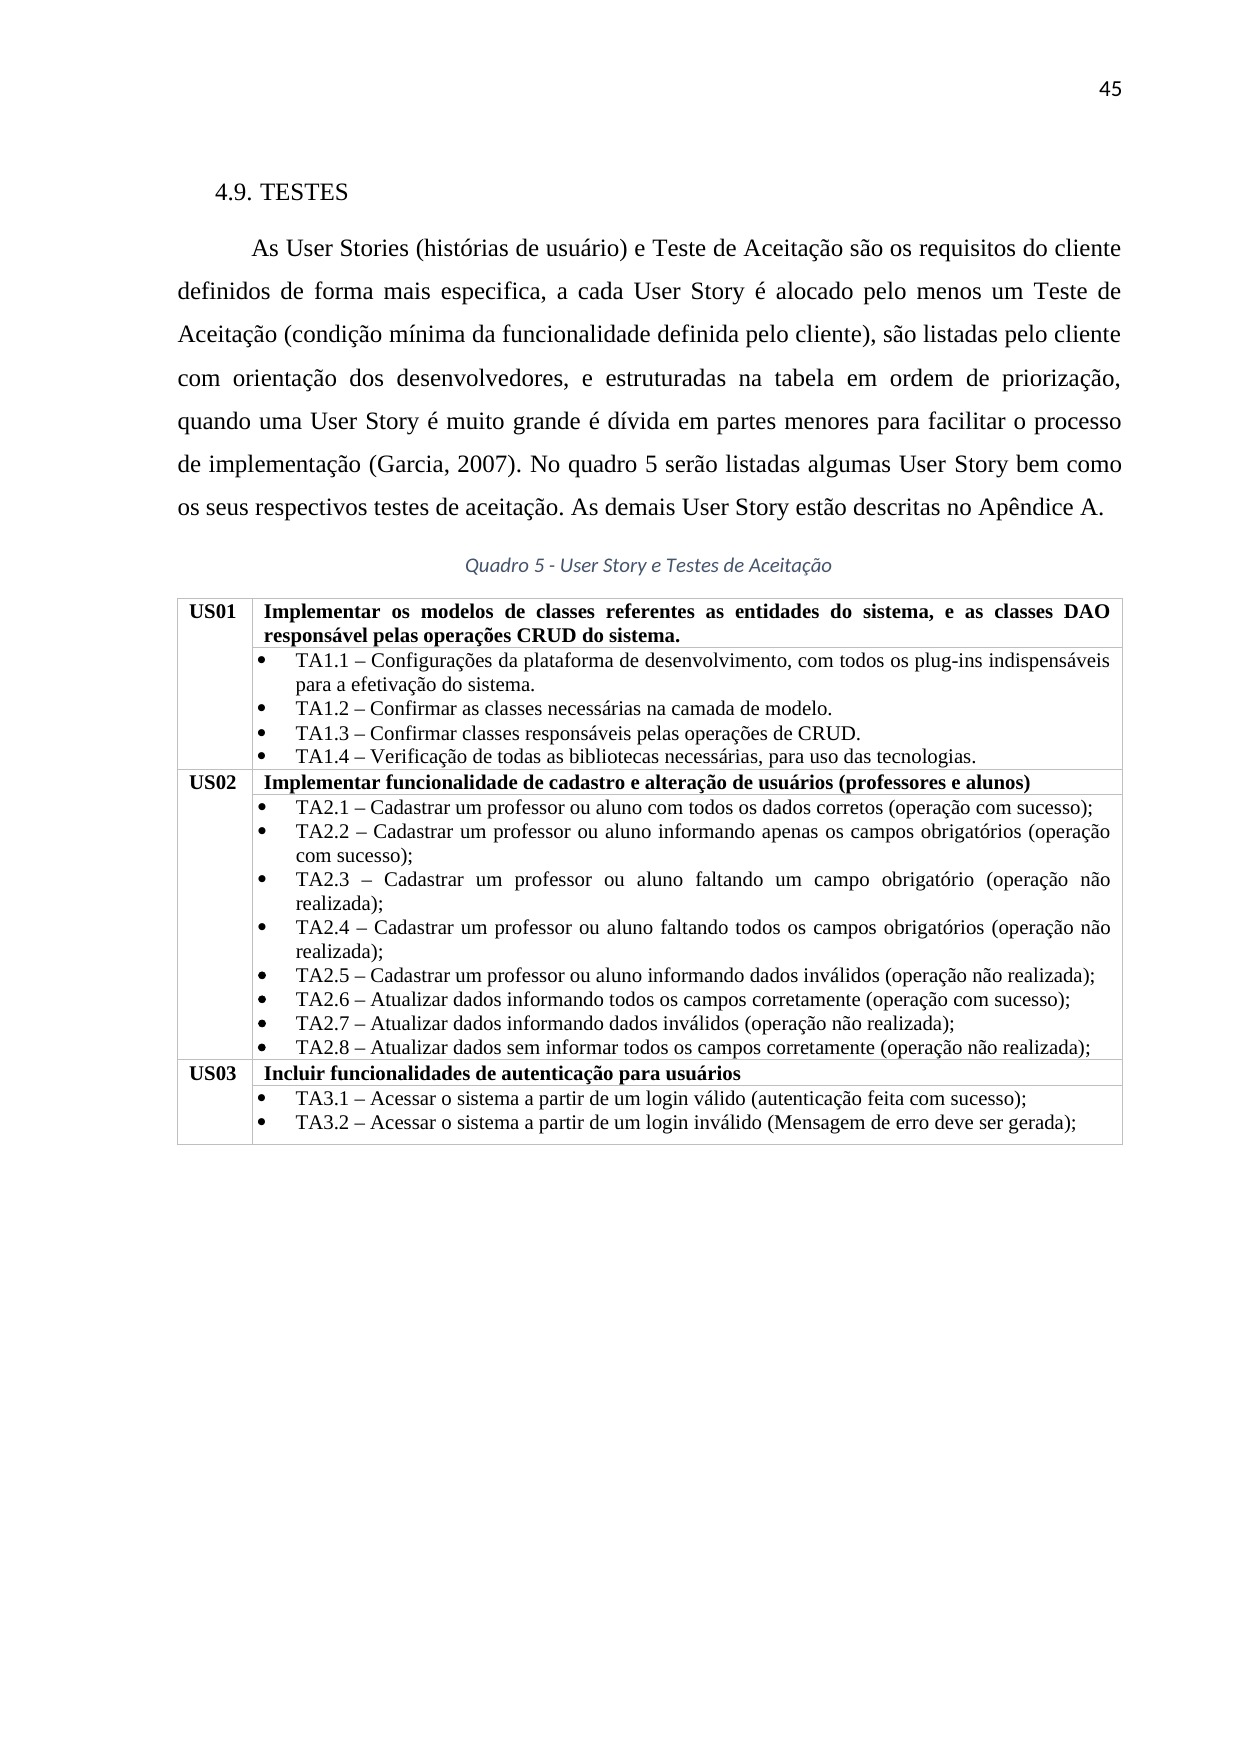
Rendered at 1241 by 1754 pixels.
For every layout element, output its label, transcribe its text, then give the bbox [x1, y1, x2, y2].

table_cell Implementar funcionalidade de cadastro e alteração de usuários (professores e alunos) [253, 770, 1122, 794]
table_header US01 [178, 599, 252, 768]
table_cell TA3.1 – Acessar o sistema a partir de um login válido (autenticação feita com sucesso); TA3.2 – Acessar o sistema a partir de um login inválido (Mensagem de erro deve ser gerada); [253, 1086, 1122, 1144]
table_cell US02 [178, 770, 252, 1059]
table_header Implementar os modelos de classes referentes as entidades do sistema, e as classes DAO responsável pelas operações CRUD do sistema. [253, 599, 1122, 647]
text Quadro 5 - User Story e Testes de Aceitação [177, 552, 1122, 577]
table_cell Incluir funcionalidades de autenticação para usuários [253, 1060, 1122, 1084]
subtitle TESTES [215, 177, 1122, 206]
text As User Stories (histórias de usuário) e Teste de Aceitação são os requisitos do cliente definidos de forma mais especifica, a cada User Story é alocado pelo menos um Teste de Aceitação (condição mínima da funcionalidade definida pelo cliente), são listadas pelo cliente com orientação dos desenvolvedores, e estruturadas na tabela em ordem de priorização, quando uma User Story é muito grande é dívida em partes menores para facilitar o processo de implementação (Garcia, 2007). No quadro 5 serão listadas algumas User Story bem como os seus respectivos testes de aceitação. As demais User Story estão descritas no Apêndice A. [177, 233, 1122, 521]
table_cell US03 [178, 1060, 252, 1144]
table_cell TA2.1 – Cadastrar um professor ou aluno com todos os dados corretos (operação com sucesso); TA2.2 – Cadastrar um professor ou aluno informando apenas os campos obrigatórios (operação com sucesso); TA2.3 – Cadastrar um professor ou aluno faltando um campo obrigatório (operação não realizada); TA2.4 – Cadastrar um professor ou aluno faltando todos os campos obrigatórios (operação não realizada); TA2.5 – Cadastrar um professor ou aluno informando dados inválidos (operação não realizada); TA2.6 – Atualizar dados informando todos os campos corretamente (operação com sucesso); TA2.7 – Atualizar dados informando dados inválidos (operação não realizada); TA2.8 – Atualizar dados sem informar todos os campos corretamente (operação não realizada); [253, 795, 1122, 1059]
table_cell TA1.1 – Configurações da plataforma de desenvolvimento, com todos os plug-ins indispensáveis para a efetivação do sistema. TA1.2 – Confirmar as classes necessárias na camada de modelo. TA1.3 – Confirmar classes responsáveis pelas operações de CRUD. TA1.4 – Verificação de todas as bibliotecas necessárias, para uso das tecnologias. [253, 648, 1122, 768]
